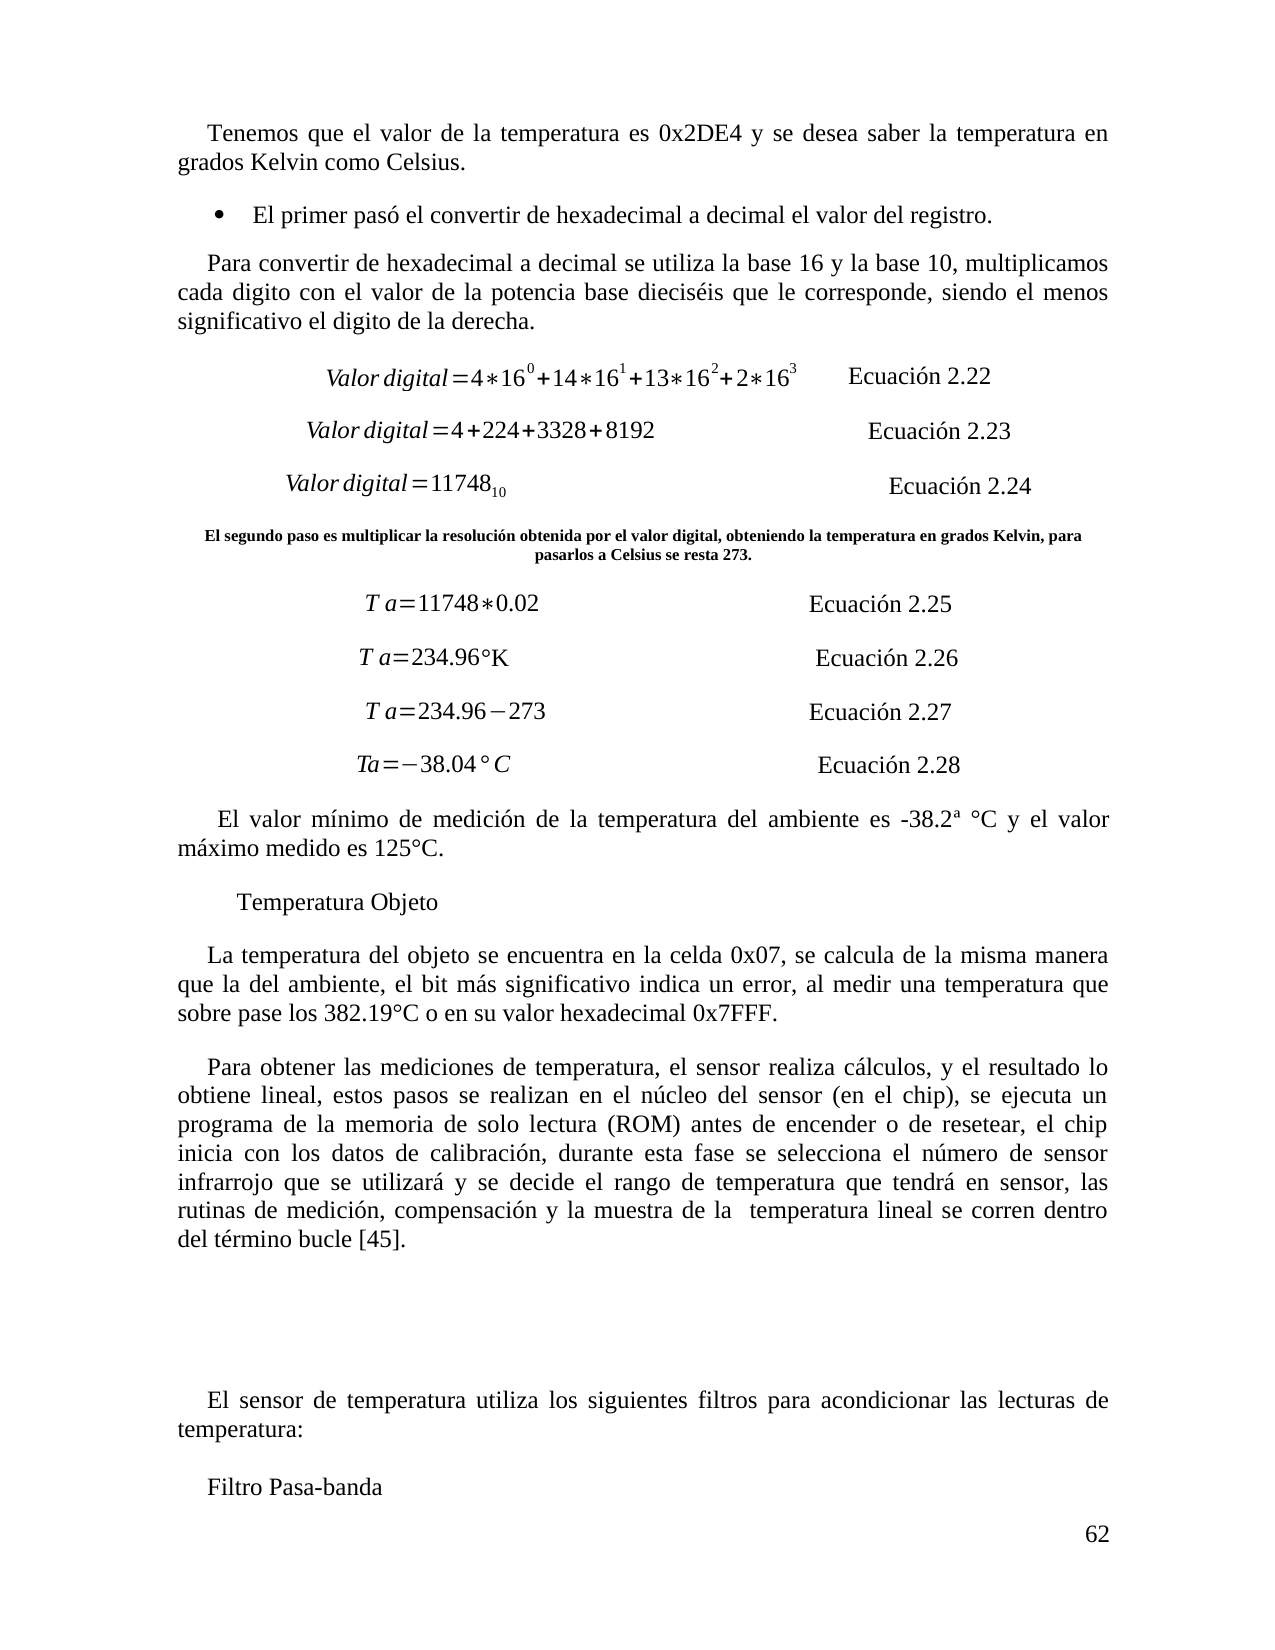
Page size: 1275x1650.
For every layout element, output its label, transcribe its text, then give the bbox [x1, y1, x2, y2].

text Para convertir de hexadecimal a decimal se utiliza la base 16 y la base 10, multiplicamos cada digito con el valor de la potencia base dieciséis que le corresponde, siendo el menos significativo el digito de la derecha. [177, 248, 1109, 334]
text °K [177, 643, 1109, 672]
text La temperatura del objeto se encuentra en la celda 0x07, se calcula de la misma manera que la del ambiente, el bit más significativo indica un error, al medir una temperatura que sobre pase los 382.19°C o en su valor hexadecimal 0x7FFF. [177, 940, 1109, 1027]
list El primer pasó el convertir de hexadecimal a decimal el valor del registro. [215, 201, 1157, 229]
text Filtro Pasa-banda [177, 1472, 1109, 1500]
text Tenemos que el valor de la temperatura es 0x2DE4 y se desea saber la temperatura en grados Kelvin como Celsius. [177, 118, 1109, 176]
text Para obtener las mediciones de temperatura, el sensor realiza cálculos, y el resultado lo obtiene lineal, estos pasos se realizan en el núcleo del sensor (en el chip), se ejecuta un programa de la memoria de solo lectura (ROM) antes de encender o de resetear, el chip inicia con los datos de calibración, durante esta fase se selecciona el número de sensor infrarrojo que se utilizará y se decide el rango de temperatura que tendrá en sensor, las rutinas de medición, compensación y la muestra de la temperatura lineal se corren dentro del término bucle [45]. [177, 1052, 1109, 1253]
text El valor mínimo de medición de la temperatura del ambiente es -38.2ª °C y el valor máximo medido es 125°C. [177, 804, 1109, 862]
text El segundo paso es multiplicar la resolución obtenida por el valor digital, obteniendo la temperatura en grados Kelvin, para pasarlos a Celsius se resta 273. [177, 526, 1109, 564]
text Temperatura Objeto [207, 887, 1109, 915]
text El sensor de temperatura utiliza los siguientes filtros para acondicionar las lecturas de temperatura: [177, 1385, 1109, 1443]
